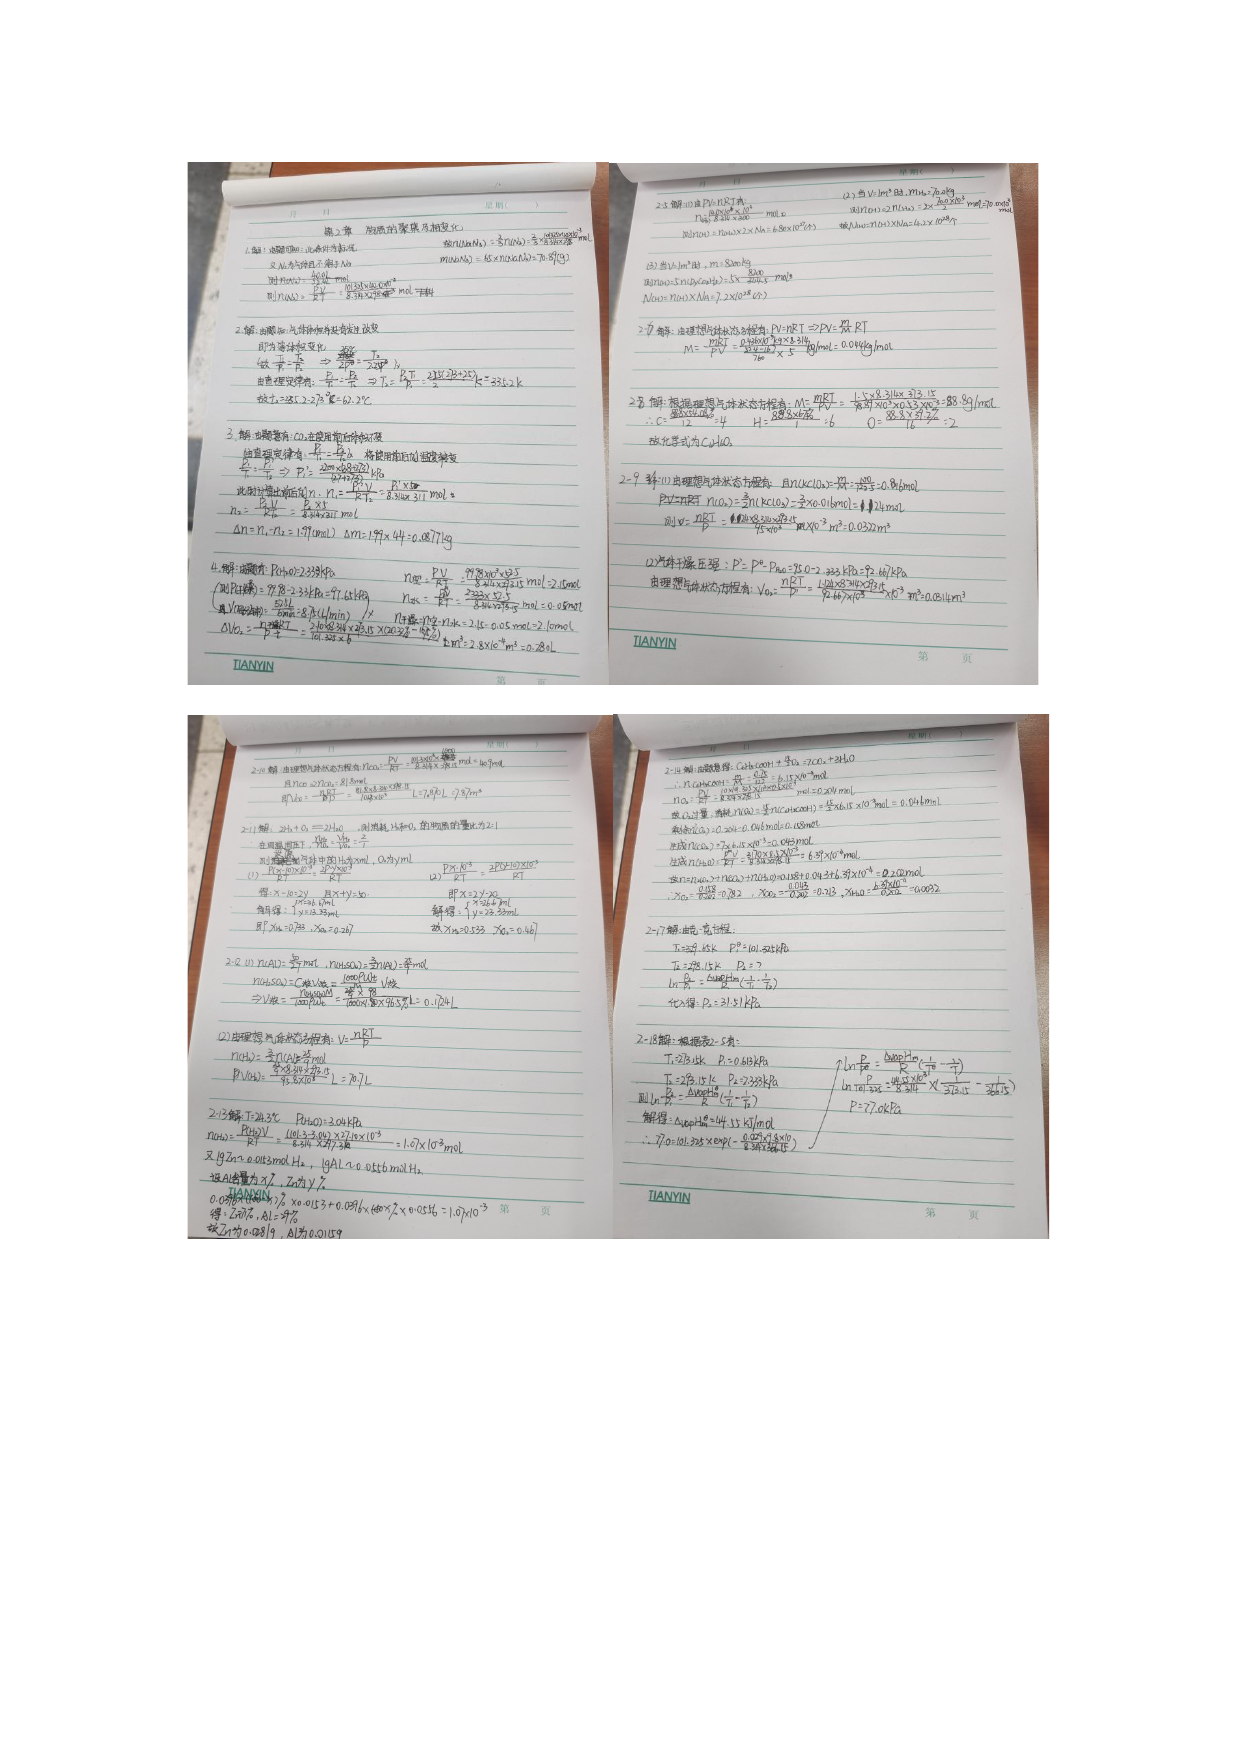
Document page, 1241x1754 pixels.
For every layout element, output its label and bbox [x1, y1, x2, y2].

picture [187, 714, 1050, 1239]
picture [187, 162, 1039, 685]
